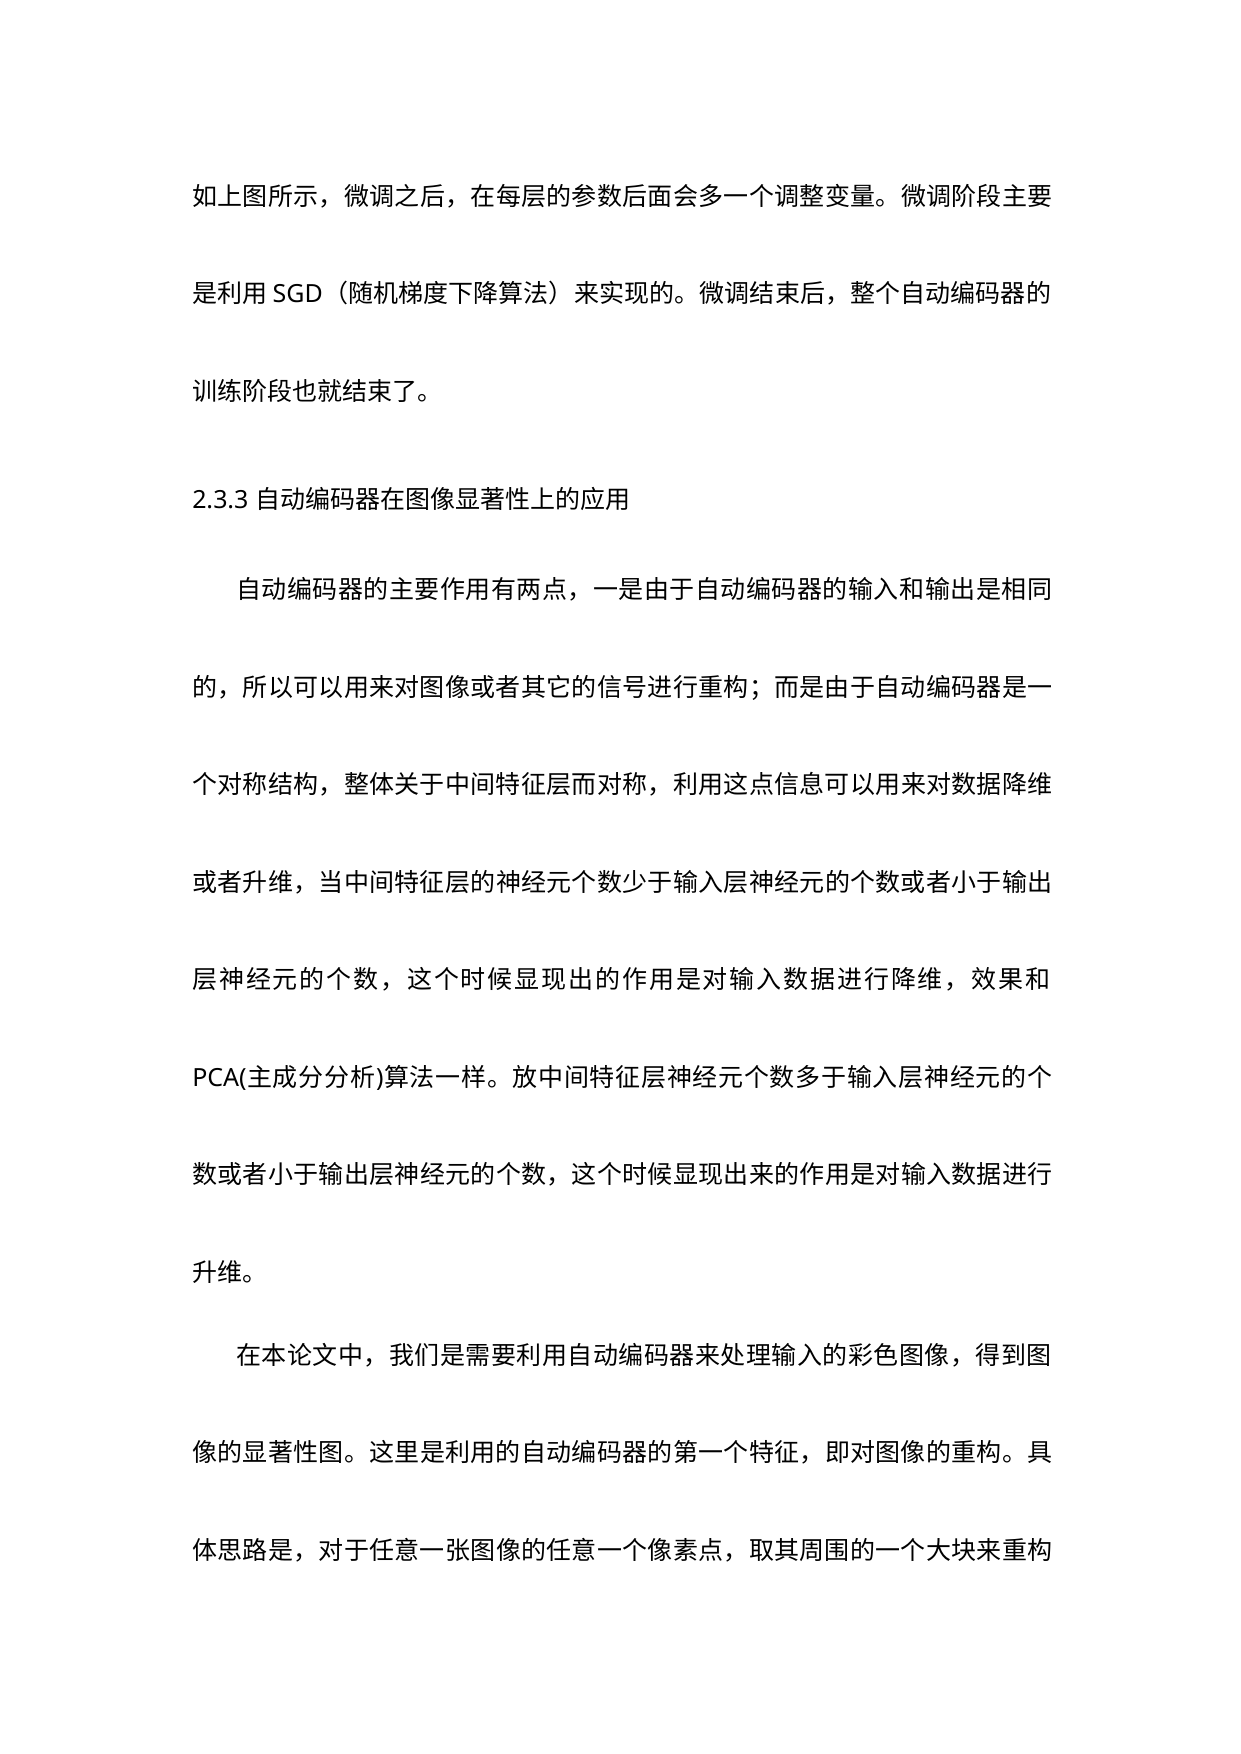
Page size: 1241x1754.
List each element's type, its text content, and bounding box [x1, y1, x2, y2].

subtitle 2.3.3 自动编码器在图像显著性上的应用 [192, 465, 1053, 530]
text 自动编码器的主要作用有两点，一是由于自动编码器的输入和输出是相同的，所以可以用来对图像或者其它的信号进行重构；而是由于自动编码器是一个对称结构，整体关于中间特征层而对称，利用这点信息可以用来对数据降维或者升维，当中间特征层的神经元个数少于输入层神经元的个数或者小于输出层神经元的个数，这个时候显现出的作用是对输入数据进行降维，效果和PCA(主成分分析)算法一样。放中间特征层神经元个数多于输入层神经元的个数或者小于输出层神经元的个数，这个时候显现出来的作用是对输入数据进行升维。 [192, 555, 1053, 1303]
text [192, 1321, 1053, 1581]
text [192, 162, 1053, 422]
